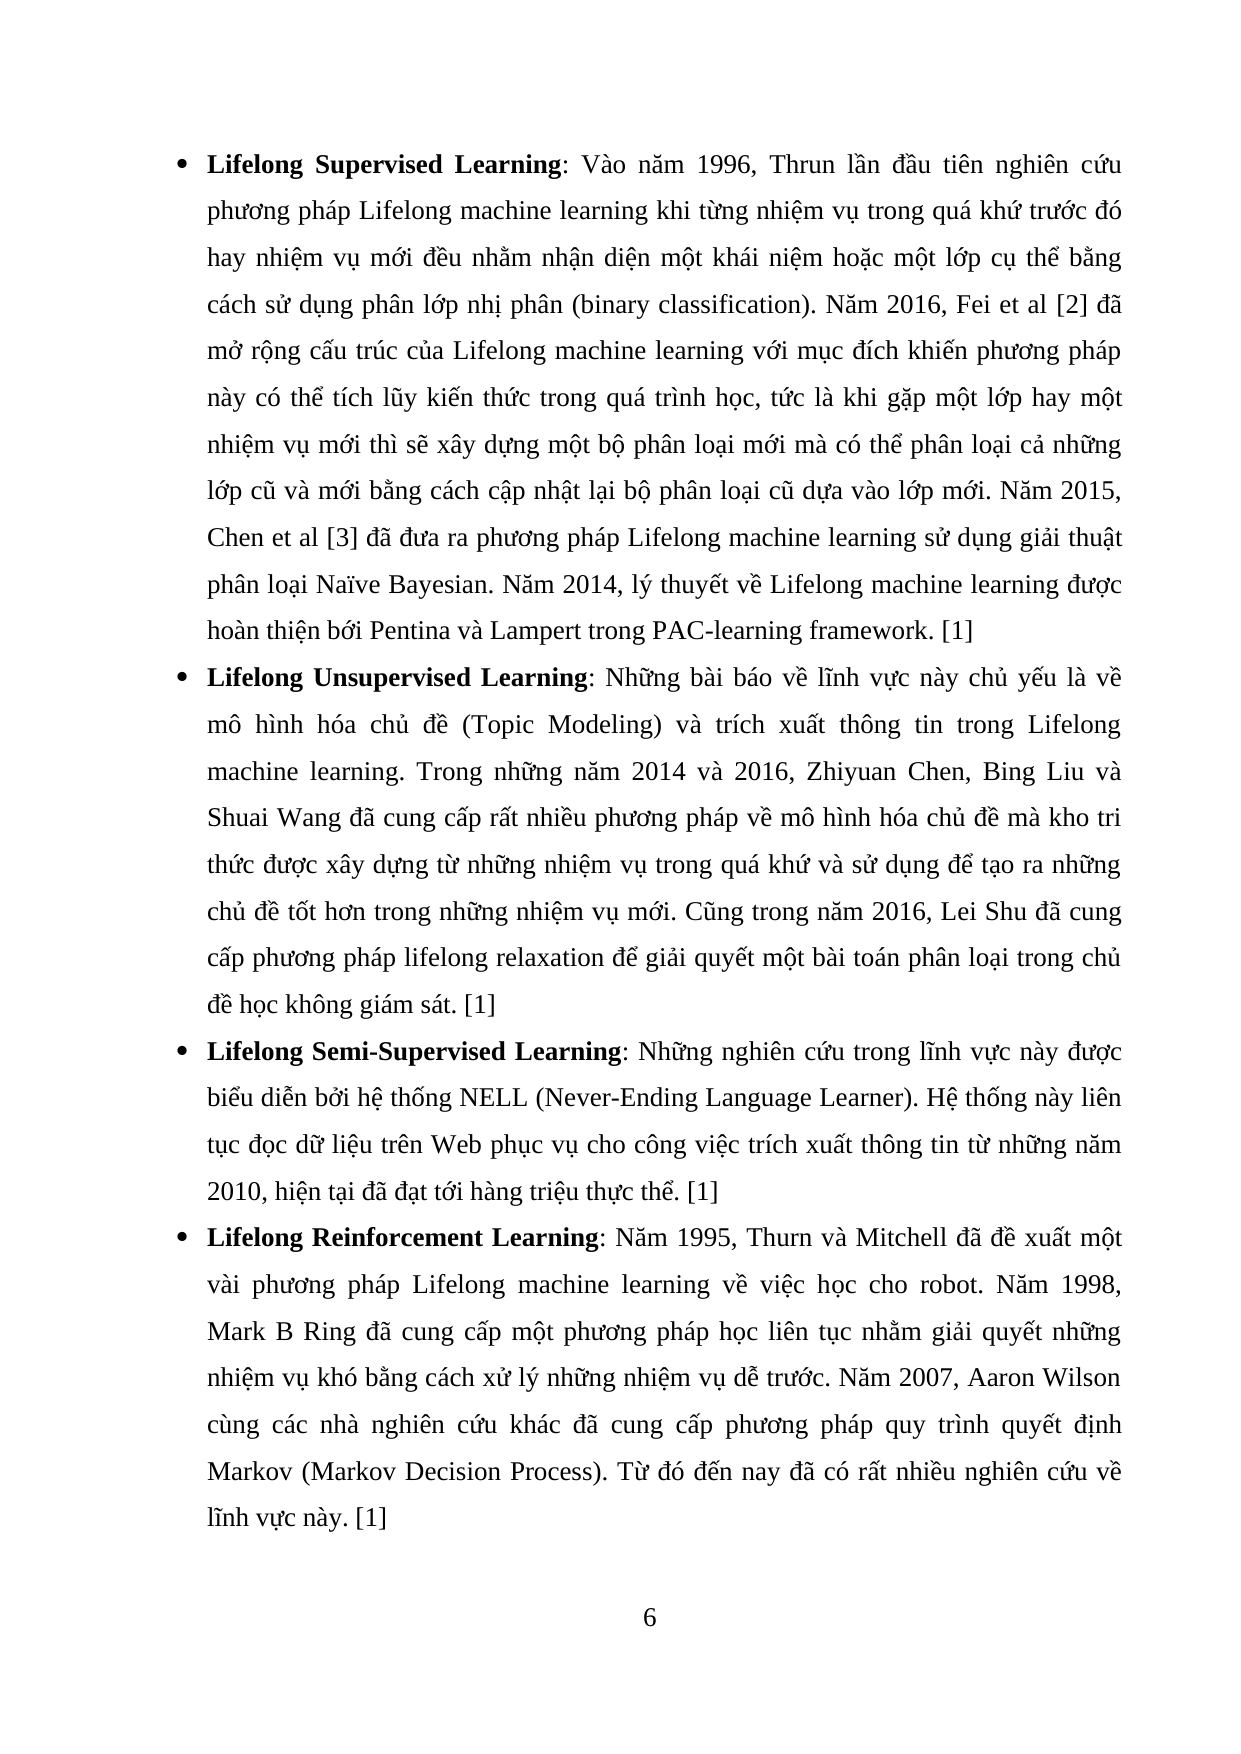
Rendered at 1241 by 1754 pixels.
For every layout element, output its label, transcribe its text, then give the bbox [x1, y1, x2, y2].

text Lifelong Unsupervised Learning: Những bài báo về lĩnh vực này chủ yếu là về mô hình hóa chủ đề (Topic Modeling) và trích xuất thông tin trong Lifelong machine learning. Trong những năm 2014 và 2016, Zhiyuan Chen, Bing Liu và Shuai Wang đã cung cấp rất nhiều phương pháp về mô hình hóa chủ đề mà kho tri thức được xây dựng từ những nhiệm vụ trong quá khứ và sử dụng để tạo ra những chủ đề tốt hơn trong những nhiệm vụ mới. Cũng trong năm 2016, Lei Shu đã cung cấp phương pháp lifelong relaxation để giải quyết một bài toán phân loại trong chủ đề học không giám sát. [177, 661, 1122, 1019]
text Lifelong Reinforcement Learning: Năm 1995, Thurn và Mitchell đã đề xuất một vài phương pháp Lifelong machine learning về việc học cho robot. Năm 1998, Mark B Ring đã cung cấp một phương pháp học liên tục nhằm giải quyết những nhiệm vụ khó bằng cách xử lý những nhiệm vụ dễ trước. Năm 2007, Aaron Wilson cùng các nhà nghiên cứu khác đã cung cấp phương pháp quy trình quyết định Markov (Markov Decision Process). Từ đó đến nay đã có rất nhiều nghiên cứu về lĩnh vực này. [177, 1221, 1122, 1533]
text Lifelong Supervised Learning: Vào năm 1996, Thrun lần đầu tiên nghiên cứu phương pháp Lifelong machine learning khi từng nhiệm vụ trong quá khứ trước đó hay nhiệm vụ mới đều nhằm nhận diện một khái niệm hoặc một lớp cụ thể bằng cách sử dụng phân lớp nhị phân (binary classification). Năm 2016, Fei et al đã mở rộng cấu trúc của Lifelong machine learning với mục đích khiến phương pháp này có thể tích lũy kiến thức trong quá trình học, tức là khi gặp một lớp hay một nhiệm vụ mới thì sẽ xây dựng một bộ phân loại mới mà có thể phân loại cả những lớp cũ và mới bằng cách cập nhật lại bộ phân loại cũ dựa vào lớp mới. Năm 2015, Chen et al đã đưa ra phương pháp Lifelong machine learning sử dụng giải thuật phân loại Naïve Bayesian. Năm 2014, lý thuyết về Lifelong machine learning được hoàn thiện bới Pentina và Lampert trong PAC-learning framework. [177, 148, 1122, 646]
text Lifelong Semi-Supervised Learning: Những nghiên cứu trong lĩnh vực này được biểu diễn bởi hệ thống NELL (Never-Ending Language Learner). Hệ thống này liên tục đọc dữ liệu trên Web phục vụ cho công việc trích xuất thông tin từ những năm 2010, hiện tại đã đạt tới hàng triệu thực thể. [177, 1034, 1122, 1206]
